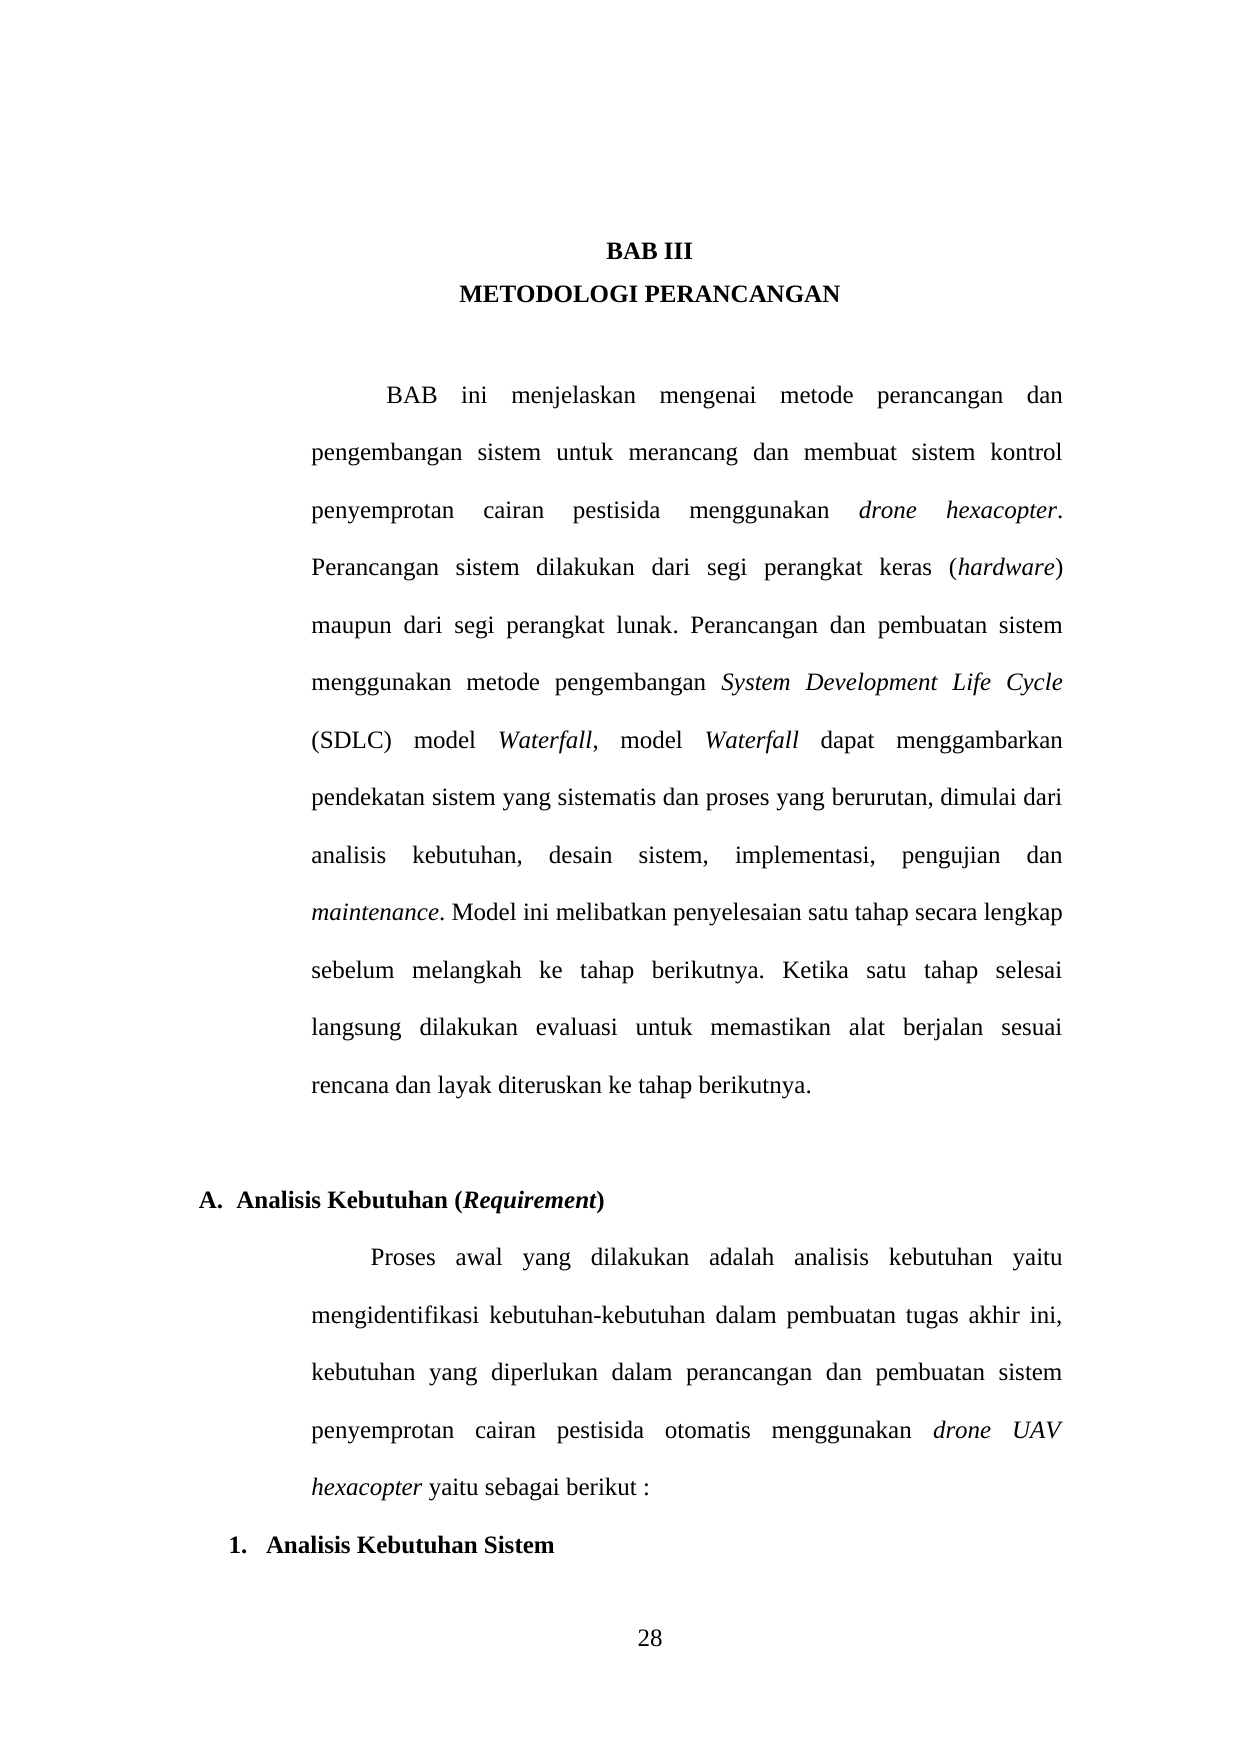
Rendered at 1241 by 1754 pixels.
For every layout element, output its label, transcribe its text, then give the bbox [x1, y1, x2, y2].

text BAB III [236, 236, 1063, 265]
text METODOLOGI PERANCANGAN [236, 279, 1063, 308]
text BAB ini menjelaskan mengenai metode perancangan dan pengembangan sistem untuk merancang dan membuat sistem kontrol penyemprotan cairan pestisida menggunakan drone hexacopter. Perancangan sistem dilakukan dari segi perangkat keras (hardware) maupun dari segi perangkat lunak. Perancangan dan pembuatan sistem menggunakan metode pengembangan System Development Life Cycle (SDLC) model Waterfall, model Waterfall dapat menggambarkan pendekatan sistem yang sistematis dan proses yang berurutan, dimulai dari analisis kebutuhan, desain sistem, implementasi, pengujian dan maintenance. Model ini melibatkan penyelesaian satu tahap secara lengkap sebelum melangkah ke tahap berikutnya. Ketika satu tahap selesai langsung dilakukan evaluasi untuk memastikan alat berjalan sesuai rencana dan layak diteruskan ke tahap berikutnya. [311, 380, 1063, 1099]
text Proses awal yang dilakukan adalah analisis kebutuhan yaitu mengidentifikasi kebutuhan-kebutuhan dalam pembuatan tugas akhir ini, kebutuhan yang diperlukan dalam perancangan dan pembuatan sistem penyemprotan cairan pestisida otomatis menggunakan drone UAV hexacopter yaitu sebagai berikut : [311, 1242, 1063, 1501]
list Analisis Kebutuhan Sistem [228, 1530, 1063, 1559]
list Analisis Kebutuhan (Requirement) [199, 1185, 1063, 1214]
